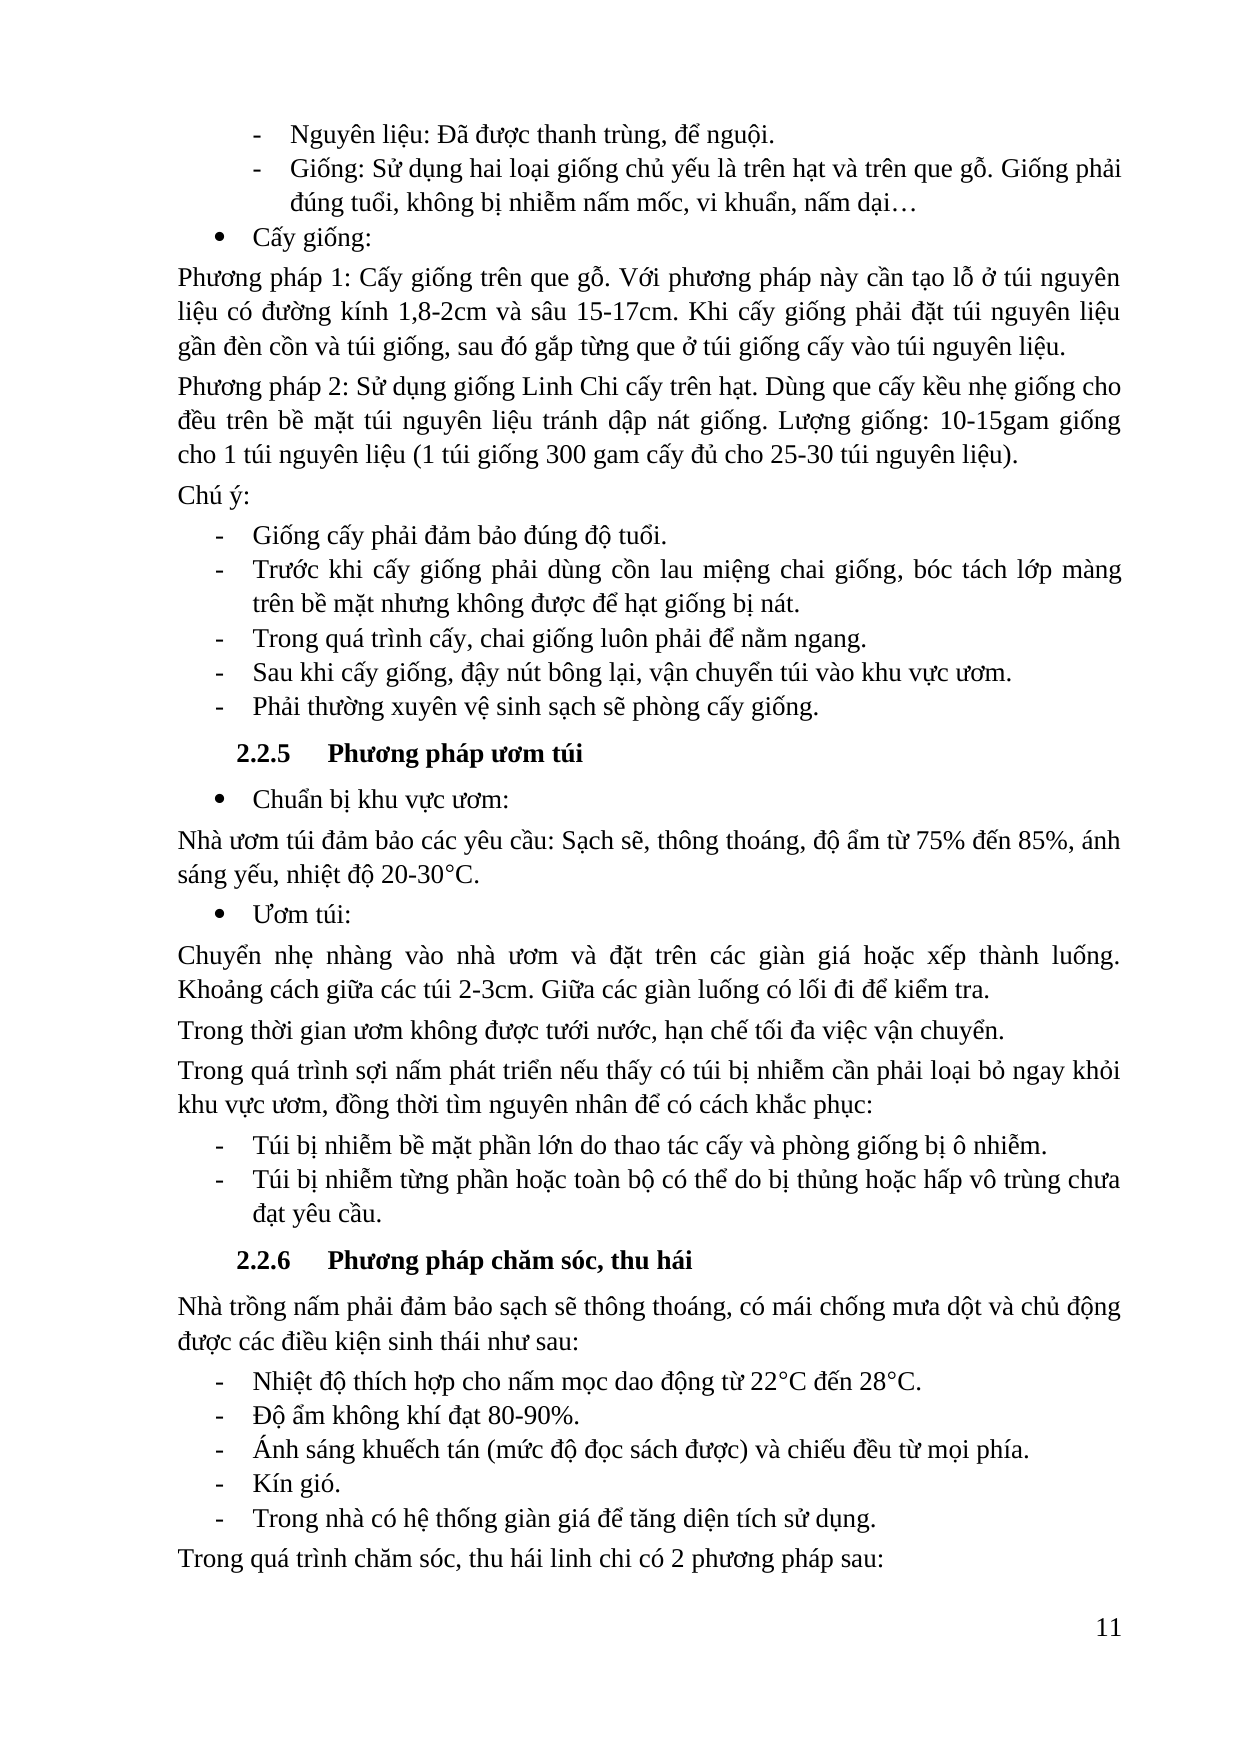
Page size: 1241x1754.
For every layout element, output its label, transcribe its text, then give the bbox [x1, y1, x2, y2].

list Độ ẩm không khí đạt 80-90%. [215, 1399, 1122, 1430]
text Trong thời gian ươm không được tưới nước, hạn chế tối đa việc vận chuyển. [177, 1014, 1122, 1045]
list Sau khi cấy giống, đậy nút bông lại, vận chuyển túi vào khu vực ươm. [215, 656, 1122, 687]
text Nhà ươm túi đảm bảo các yêu cầu: Sạch sẽ, thông thoáng, độ ẩm từ 75% đến 85%, ánh sáng yếu, nhiệt độ 20-30C. [177, 824, 1122, 889]
text Phương pháp 2: Sử dụng giống Linh Chi cấy trên hạt. Dùng que cấy kều nhẹ giống cho đều trên bề mặt túi nguyên liệu tránh dập nát giống. Lượng giống: 10-15gam giống cho 1 túi nguyên liệu (1 túi giống 300 gam cấy đủ cho 25-30 túi nguyên liệu). [177, 370, 1122, 469]
list Nhiệt độ thích hợp cho nấm mọc dao động từ 22C đến 28C. [215, 1365, 1122, 1396]
text Trong quá trình sợi nấm phát triển nếu thấy có túi bị nhiễm cần phải loại bỏ ngay khỏi khu vực ươm, đồng thời tìm nguyên nhân để có cách khắc phục: [177, 1054, 1122, 1119]
list Trong nhà có hệ thống giàn giá để tăng diện tích sử dụng. [215, 1502, 1122, 1533]
list Trong quá trình cấy, chai giống luôn phải để nằm ngang. [215, 622, 1122, 653]
list Nguyên liệu: Đã được thanh trùng, để nguội. [252, 118, 1122, 149]
list Trước khi cấy giống phải dùng cồn lau miệng chai giống, bóc tách lớp màng trên bề mặt nhưng không được để hạt giống bị nát. [215, 553, 1122, 619]
list Túi bị nhiễm từng phần hoặc toàn bộ có thể do bị thủng hoặc hấp vô trùng chưa đạt yêu cầu. [215, 1163, 1122, 1228]
list Giống cấy phải đảm bảo đúng độ tuổi. [215, 519, 1122, 550]
text Chú ý: [177, 479, 1122, 510]
subtitle Phương pháp ươm túi [236, 737, 1122, 768]
list Phải thường xuyên vệ sinh sạch sẽ phòng cấy giống. [215, 690, 1122, 721]
list Giống: Sử dụng hai loại giống chủ yếu là trên hạt và trên que gỗ. Giống phải đúng tuổi, không bị nhiễm nấm mốc, vi khuẩn, nấm dại… [252, 152, 1122, 218]
list Túi bị nhiễm bề mặt phần lớn do thao tác cấy và phòng giống bị ô nhiễm. [215, 1129, 1122, 1160]
text Phương pháp 1: Cấy giống trên que gỗ. Với phương pháp này cần tạo lỗ ở túi nguyên liệu có đường kính 1,8-2cm và sâu 15-17cm. Khi cấy giống phải đặt túi nguyên liệu gần đèn cồn và túi giống, sau đó gắp từng que ở túi giống cấy vào túi nguyên liệu. [177, 261, 1122, 361]
list Ươm túi: [215, 898, 1122, 930]
text Nhà trồng nấm phải đảm bảo sạch sẽ thông thoáng, có mái chống mưa dột và chủ động được các điều kiện sinh thái như sau: [177, 1290, 1122, 1356]
list Ánh sáng khuếch tán (mức độ đọc sách được) và chiếu đều từ mọi phía. [215, 1433, 1122, 1464]
list Chuẩn bị khu vực ươm: [215, 783, 1122, 814]
text Chuyển nhẹ nhàng vào nhà ươm và đặt trên các giàn giá hoặc xếp thành luống. Khoảng cách giữa các túi 2-3cm. Giữa các giàn luống có lối đi để kiểm tra. [177, 939, 1122, 1004]
text Trong quá trình chăm sóc, thu hái linh chi có 2 phương pháp sau: [177, 1542, 1122, 1573]
list Kín gió. [215, 1467, 1122, 1499]
list Cấy giống: [215, 221, 1122, 252]
subtitle Phương pháp chăm sóc, thu hái [236, 1244, 1122, 1275]
